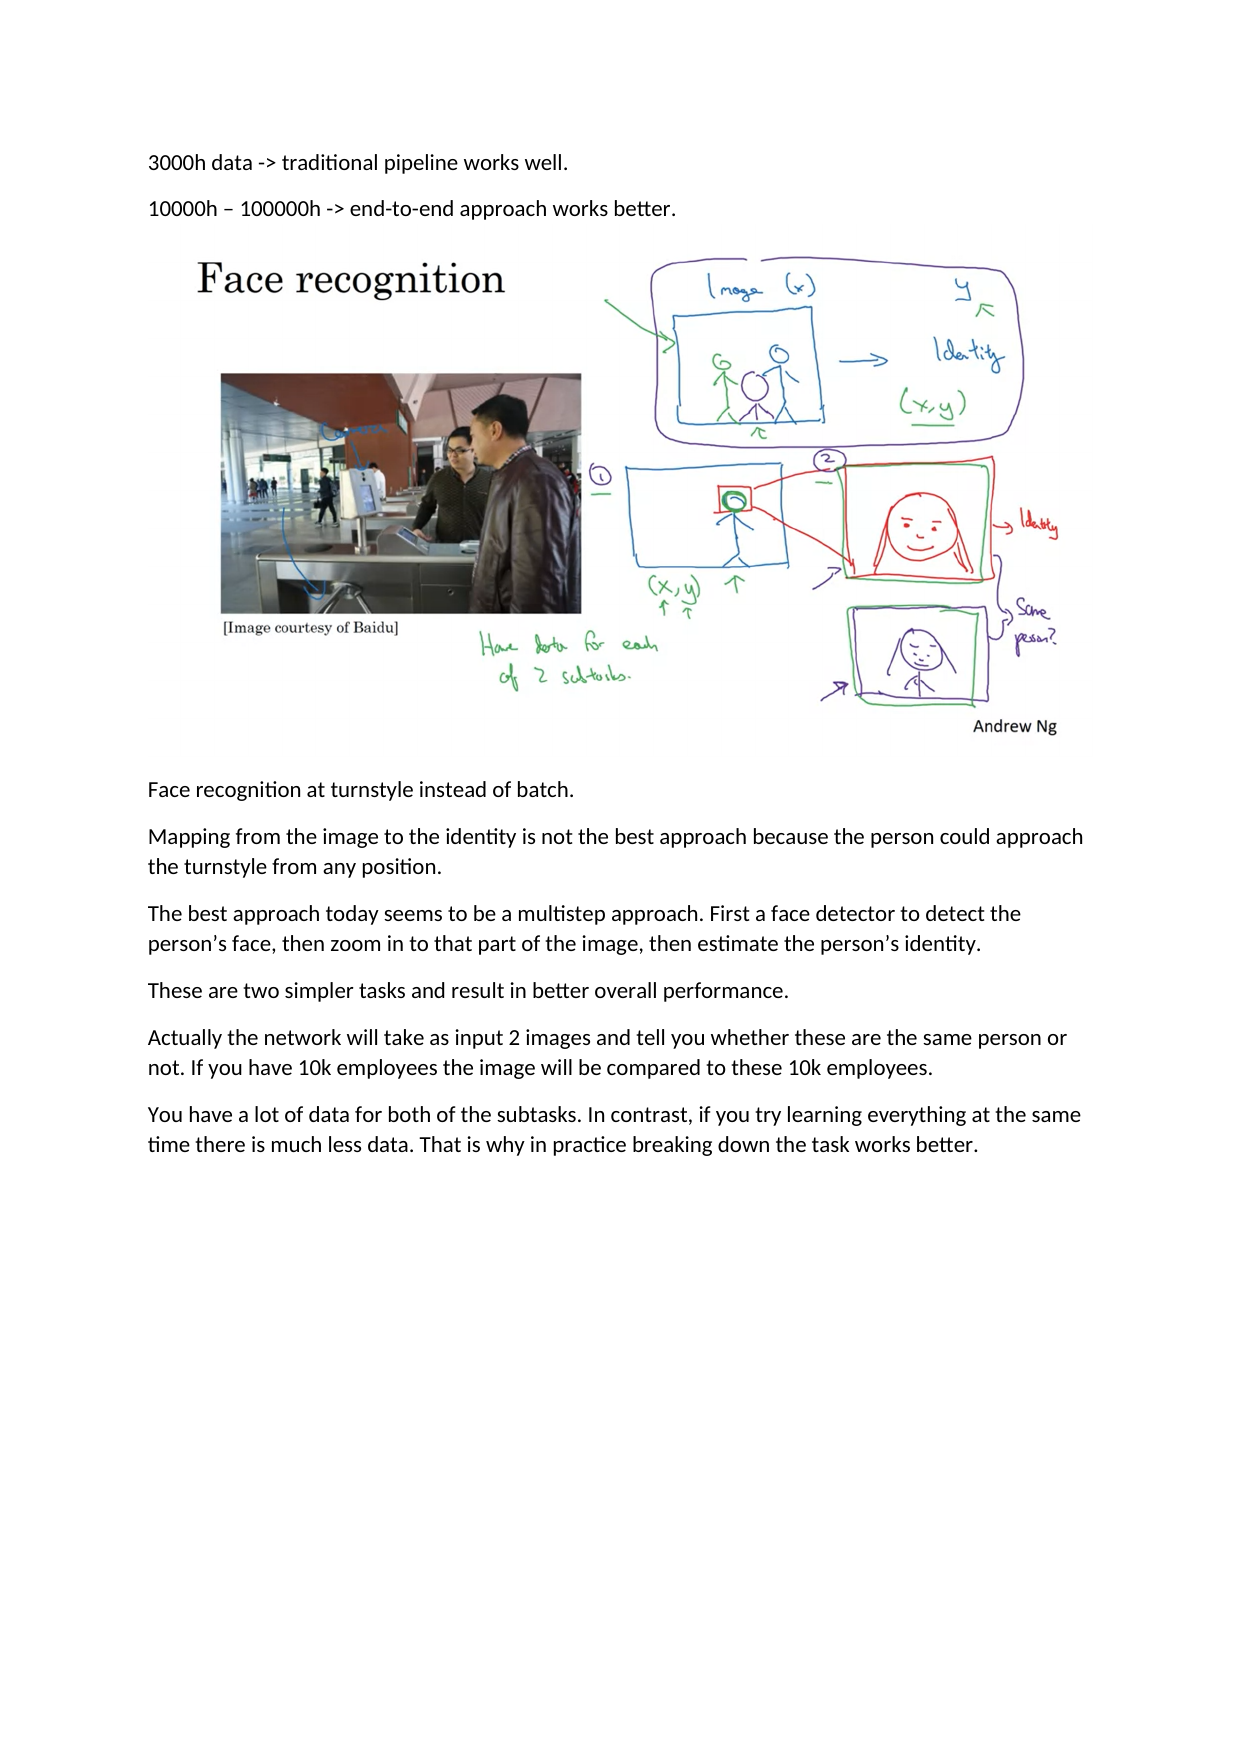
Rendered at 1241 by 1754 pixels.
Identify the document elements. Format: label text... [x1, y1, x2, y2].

text 3000h data -> traditional pipeline works well. [148, 148, 1093, 176]
text You have a lot of data for both of the subtasks. In contrast, if you try learning everything at the same time there is much less data. That is why in practice breaking down the task works better. [148, 1100, 1093, 1158]
text Actually the network will take as input 2 images and tell you whether these are the same person or not. If you have 10k employees the image will be compared to these 10k employees. [148, 1023, 1093, 1081]
text 10000h – 100000h -> end-to-end approach works better. [148, 194, 1093, 224]
text Mapping from the image to the identity is not the best approach because the person could approach the turnstyle from any position. [148, 822, 1093, 880]
text The best approach today seems to be a multistep approach. First a face detector to detect the person’s face, then zoom in to that part of the image, then estimate the person’s identity. [148, 899, 1093, 957]
picture [147, 224, 1093, 757]
text Face recognition at turnstyle instead of batch. [148, 775, 1093, 803]
text These are two simpler tasks and result in better overall performance. [148, 976, 1093, 1004]
